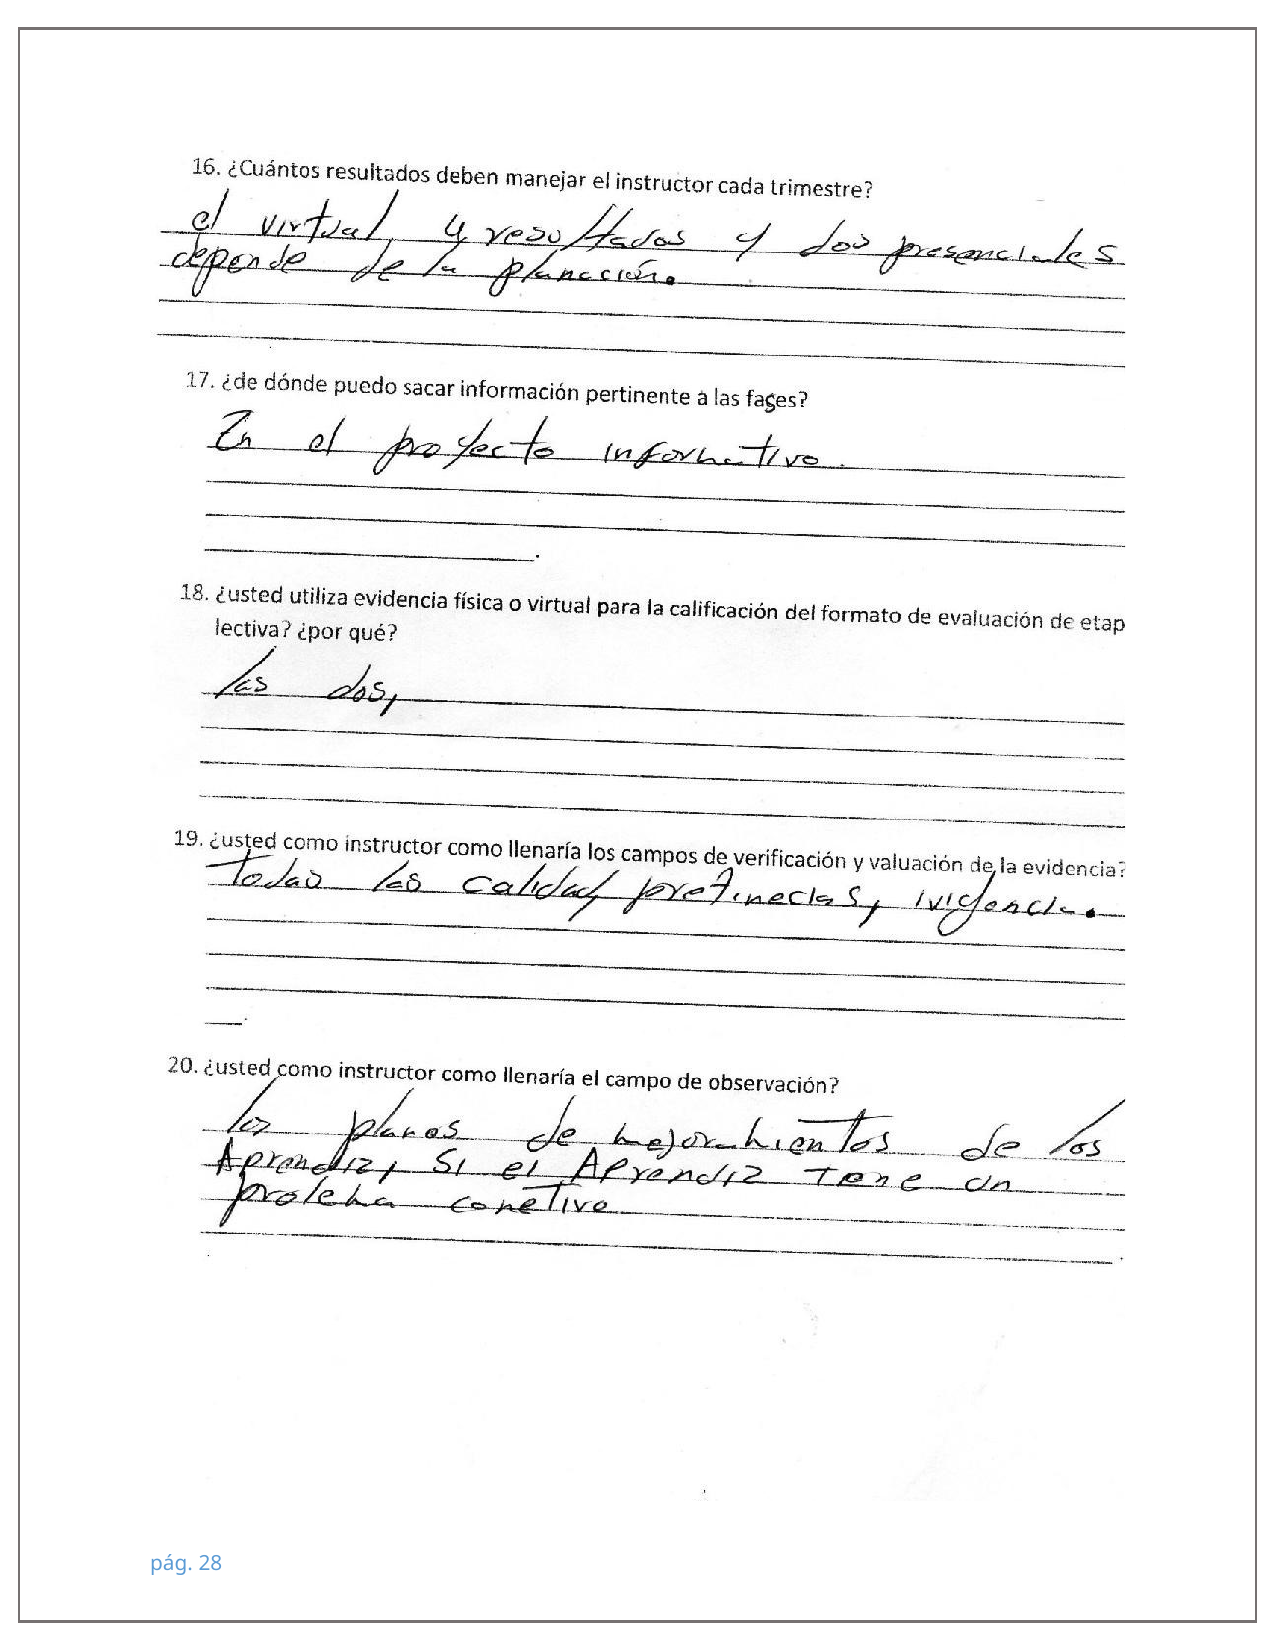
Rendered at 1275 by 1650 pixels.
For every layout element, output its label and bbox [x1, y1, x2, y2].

picture [150, 150, 1125, 1501]
